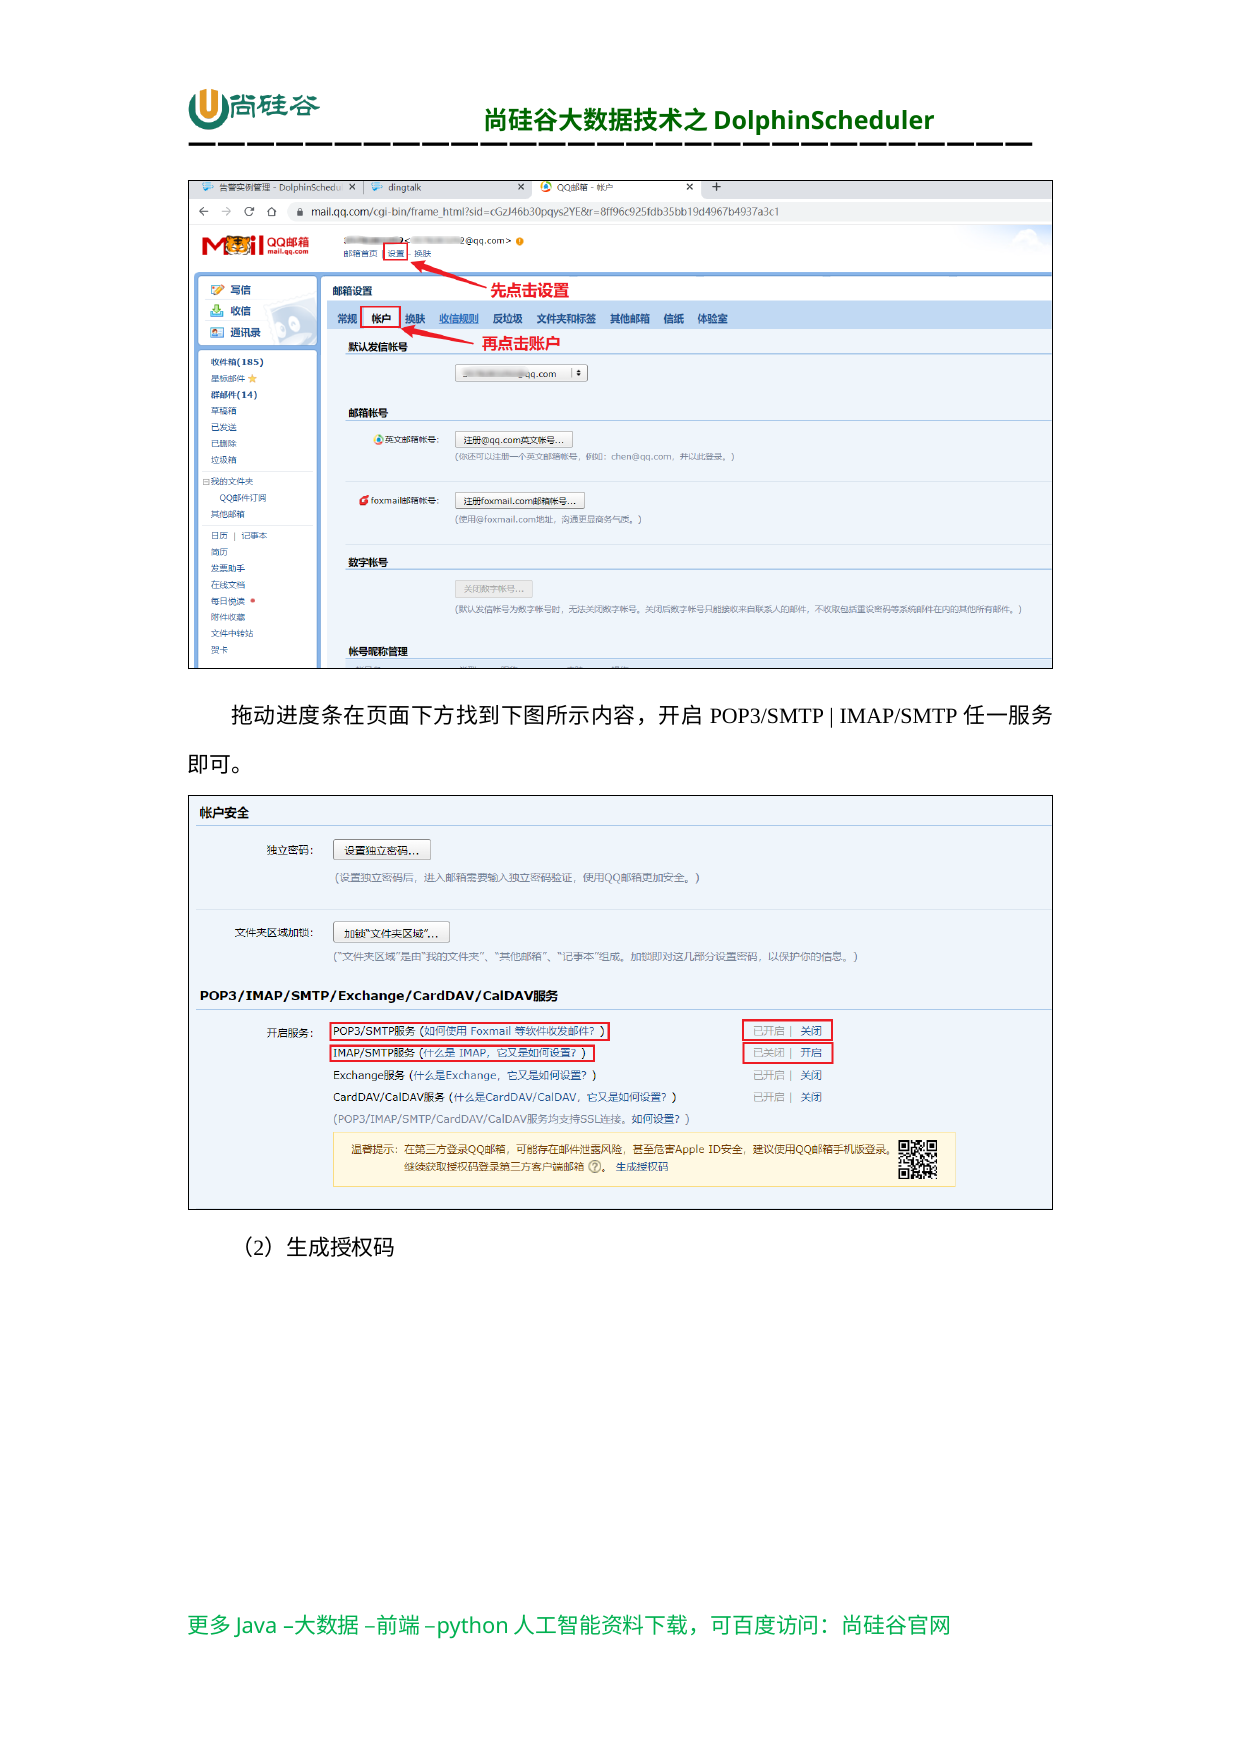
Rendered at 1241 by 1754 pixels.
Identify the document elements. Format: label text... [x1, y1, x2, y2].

picture [189, 796, 1052, 1209]
picture [187, 88, 320, 130]
text 拖动进度条在页面下方找到下图所示内容，开启 POP3/SMTP | IMAP/SMTP 任一服务即可。 [187, 697, 1053, 779]
text （2）生成授权码 [187, 1229, 1053, 1262]
picture [189, 181, 1052, 668]
